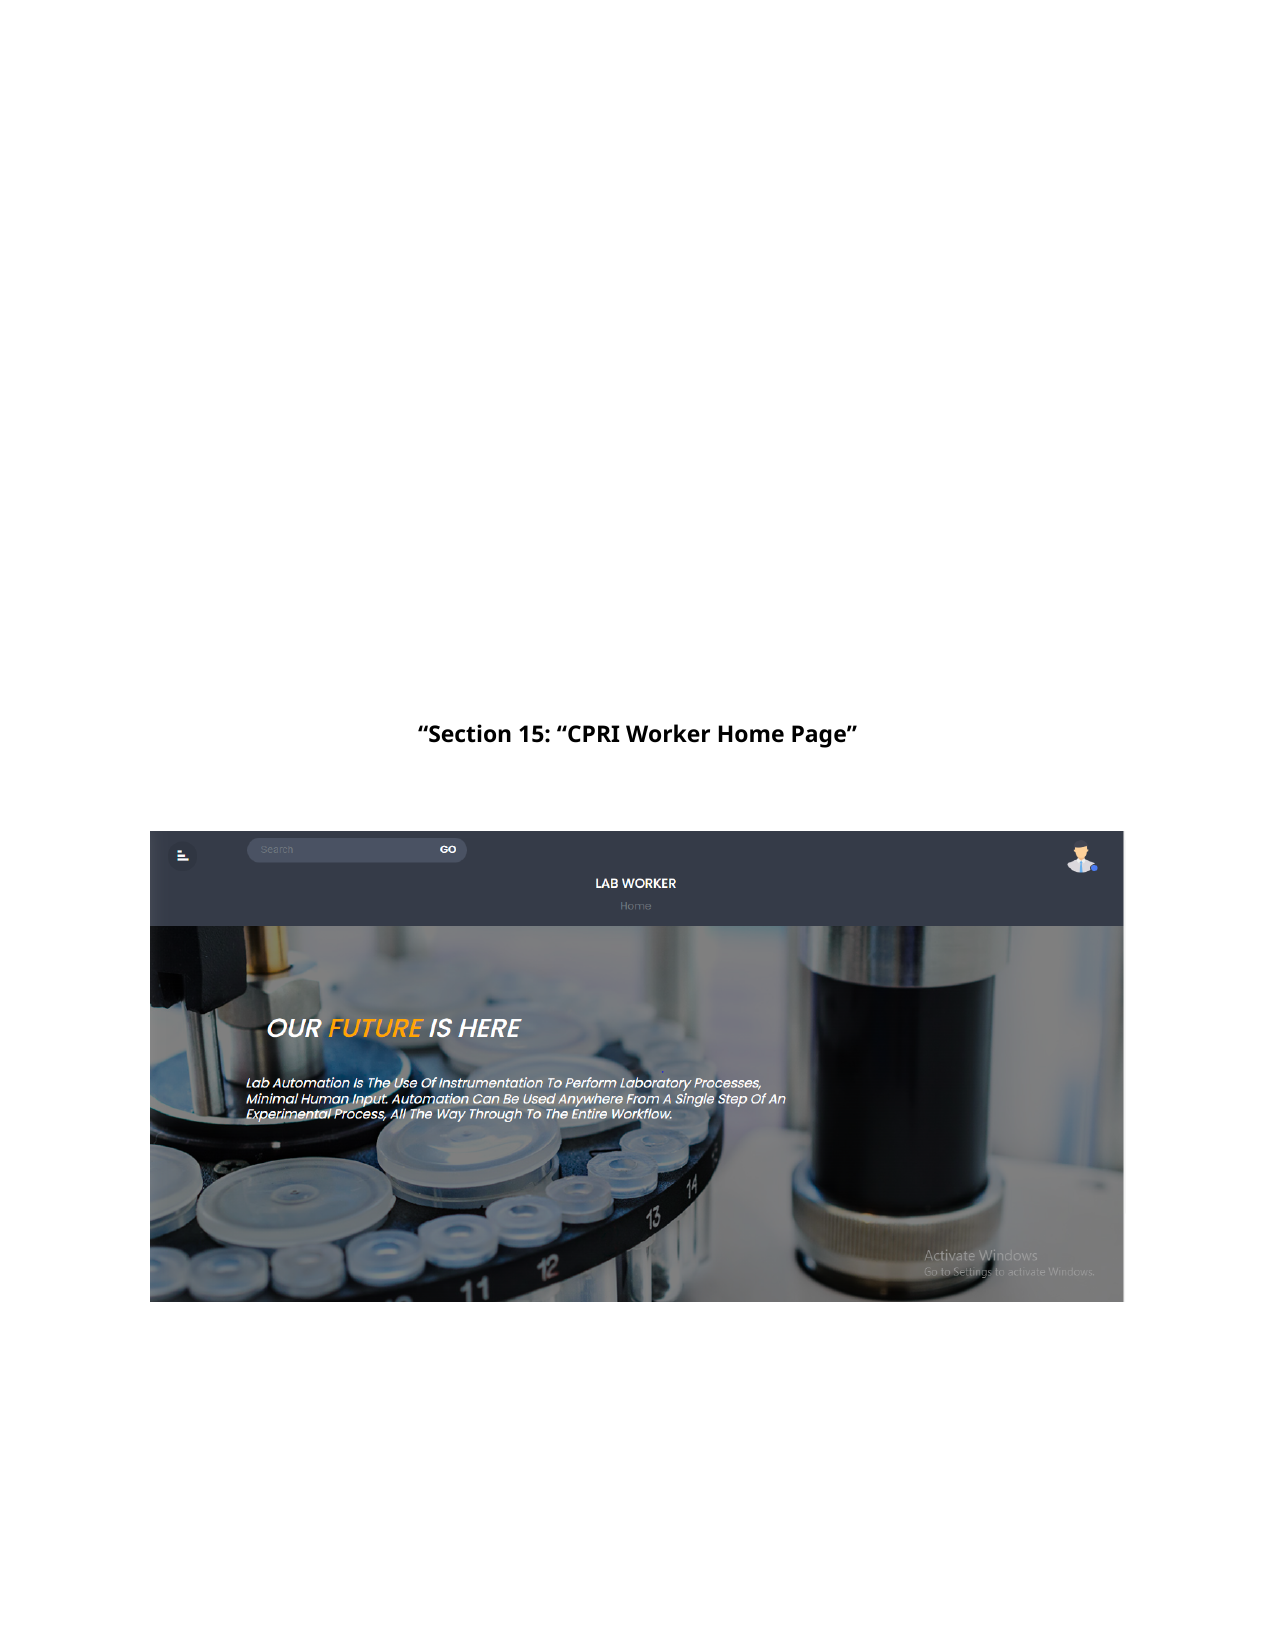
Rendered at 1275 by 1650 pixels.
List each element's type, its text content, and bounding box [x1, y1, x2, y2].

picture [150, 831, 1125, 1302]
text “Section 15: “CPRI Worker Home Page” [150, 718, 1125, 749]
